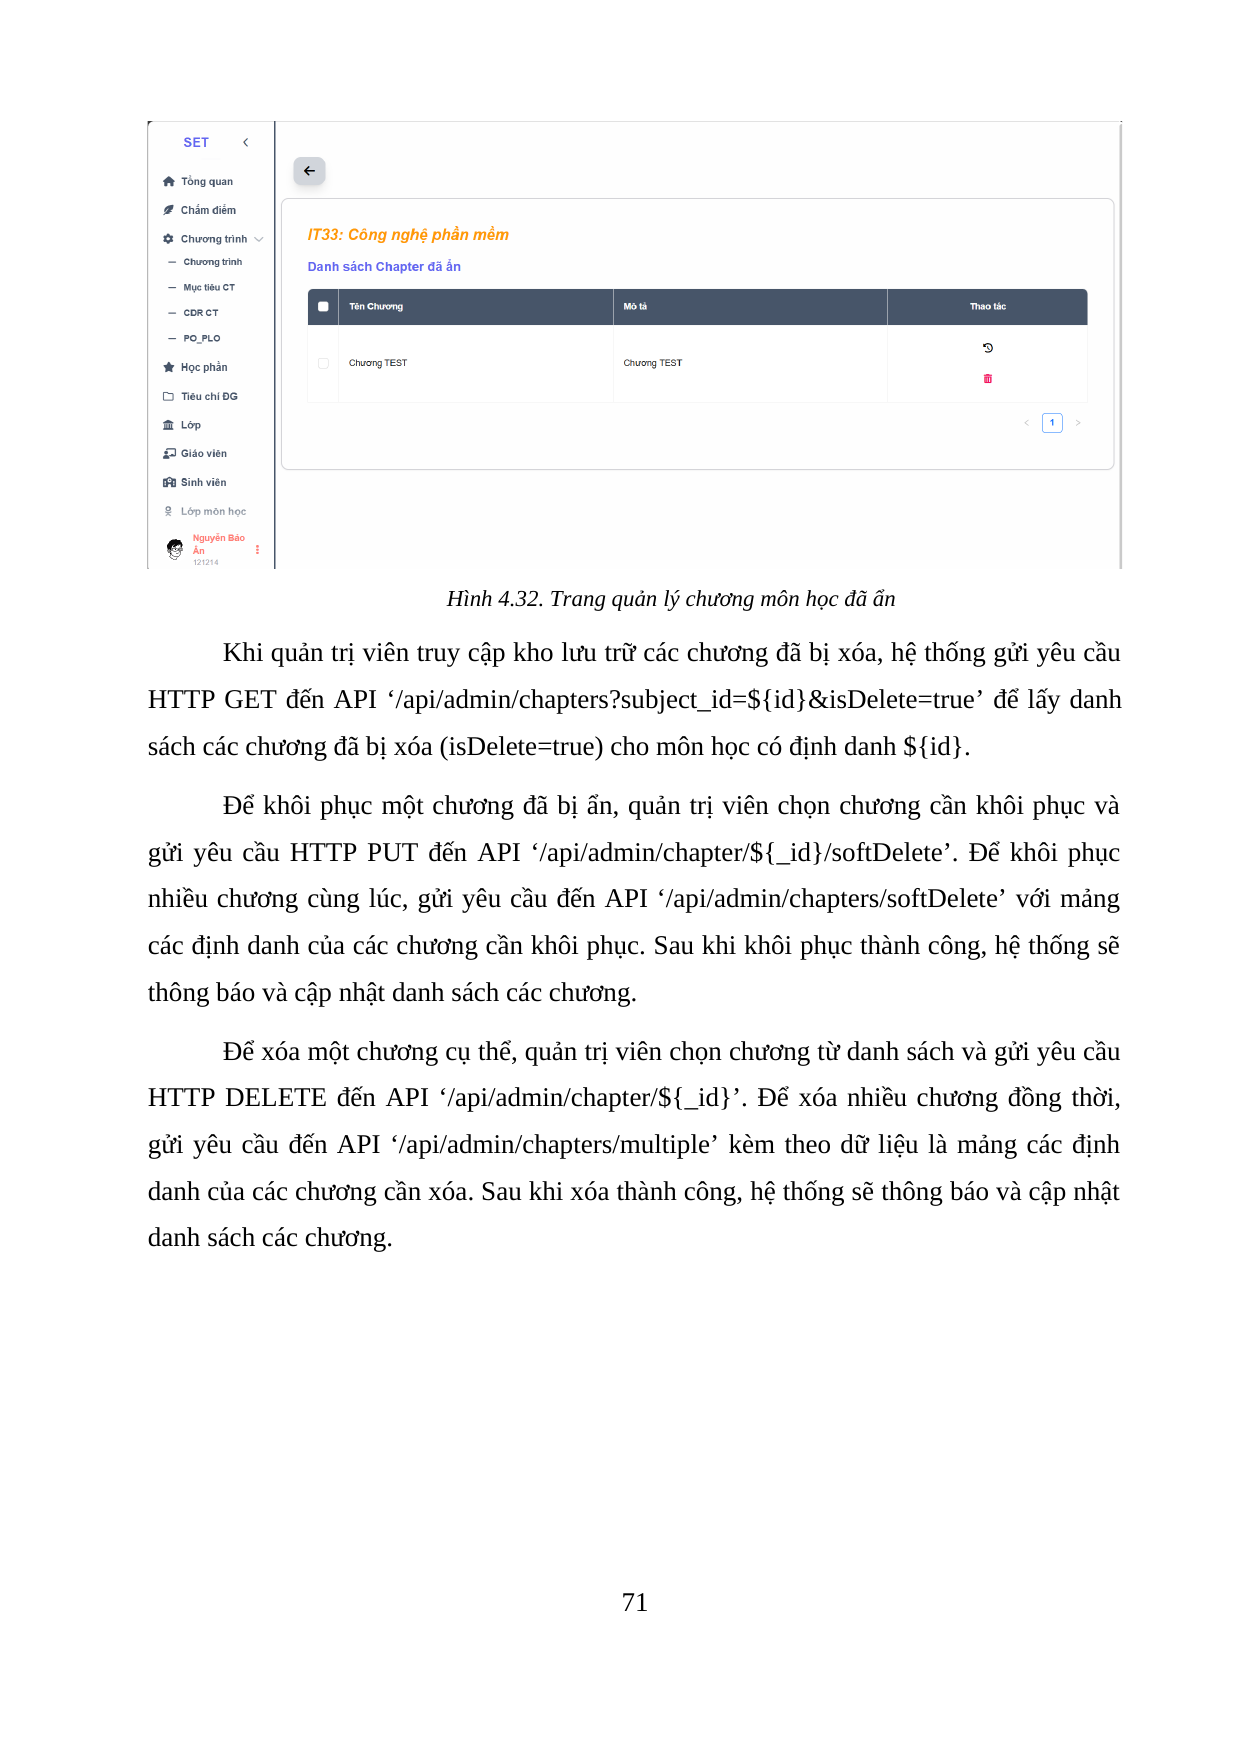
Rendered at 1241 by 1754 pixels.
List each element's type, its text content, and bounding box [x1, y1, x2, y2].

text Để khôi phục một chương đã bị ẩn, quản trị viên chọn chương cần khôi phục và gửi yêu cầu HTTP PUT đến API ‘/api/admin/chapter/${_id}/softDelete’. Để khôi phục nhiều chương cùng lúc, gửi yêu cầu đến API ‘/api/admin/chapters/softDelete’ với mảng các định danh của các chương cần khôi phục. Sau khi khôi phục thành công, hệ thống sẽ thông báo và cập nhật danh sách các chương. [148, 789, 1122, 1007]
picture [147, 121, 1123, 569]
text Để xóa một chương cụ thể, quản trị viên chọn chương từ danh sách và gửi yêu cầu HTTP DELETE đến API ‘/api/admin/chapter/${_id}’. Để xóa nhiều chương đồng thời, gửi yêu cầu đến API ‘/api/admin/chapters/multiple’ kèm theo dữ liệu là mảng các định danh của các chương cần xóa. Sau khi xóa thành công, hệ thống sẽ thông báo và cập nhật danh sách các chương. [148, 1035, 1122, 1253]
text Khi quản trị viên truy cập kho lưu trữ các chương đã bị xóa, hệ thống gửi yêu cầu HTTP GET đến API ‘/api/admin/chapters?subject_id=${id}&isDelete=true’ để lấy danh sách các chương đã bị xóa (isDelete=true) cho môn học có định danh ${id}. [148, 637, 1122, 761]
